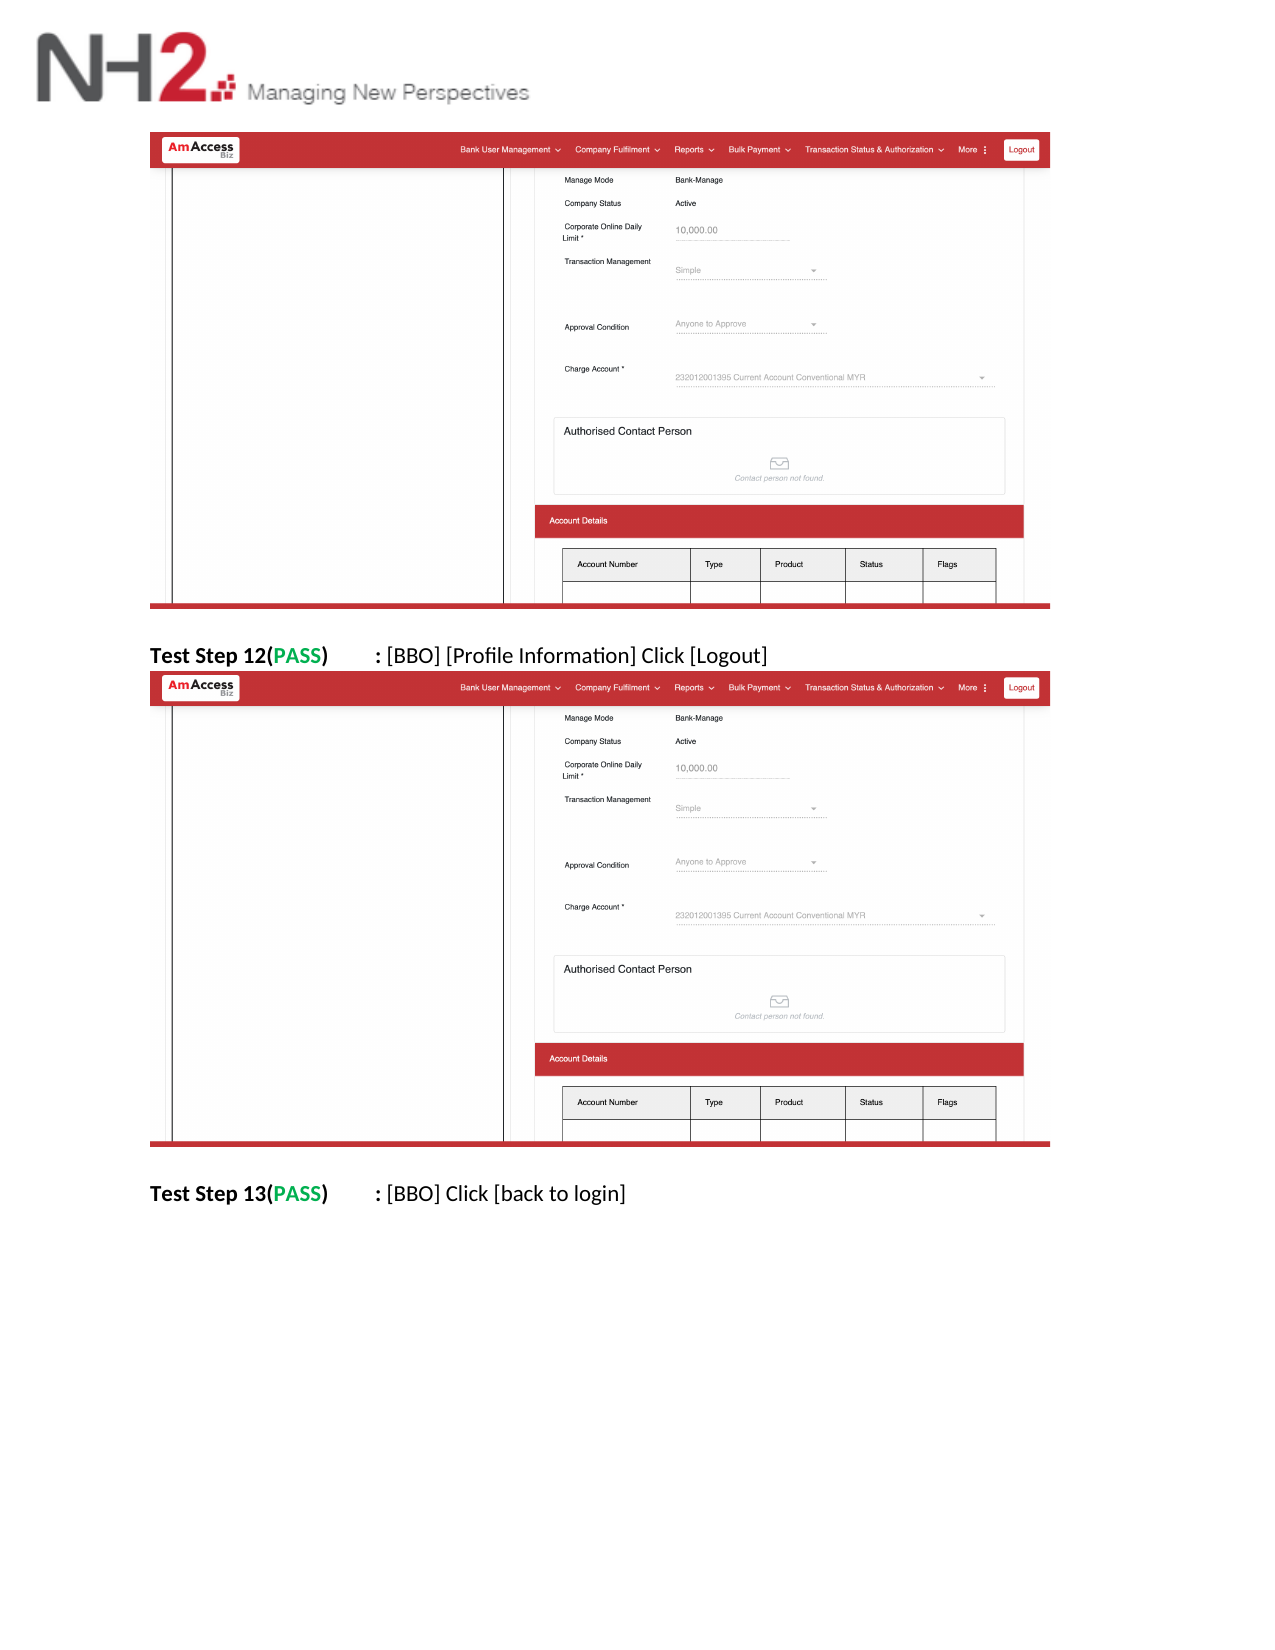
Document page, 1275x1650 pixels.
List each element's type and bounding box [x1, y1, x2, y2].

picture [150, 132, 1050, 609]
text [150, 133, 1125, 1207]
picture [26, 23, 540, 111]
picture [150, 671, 1050, 1147]
